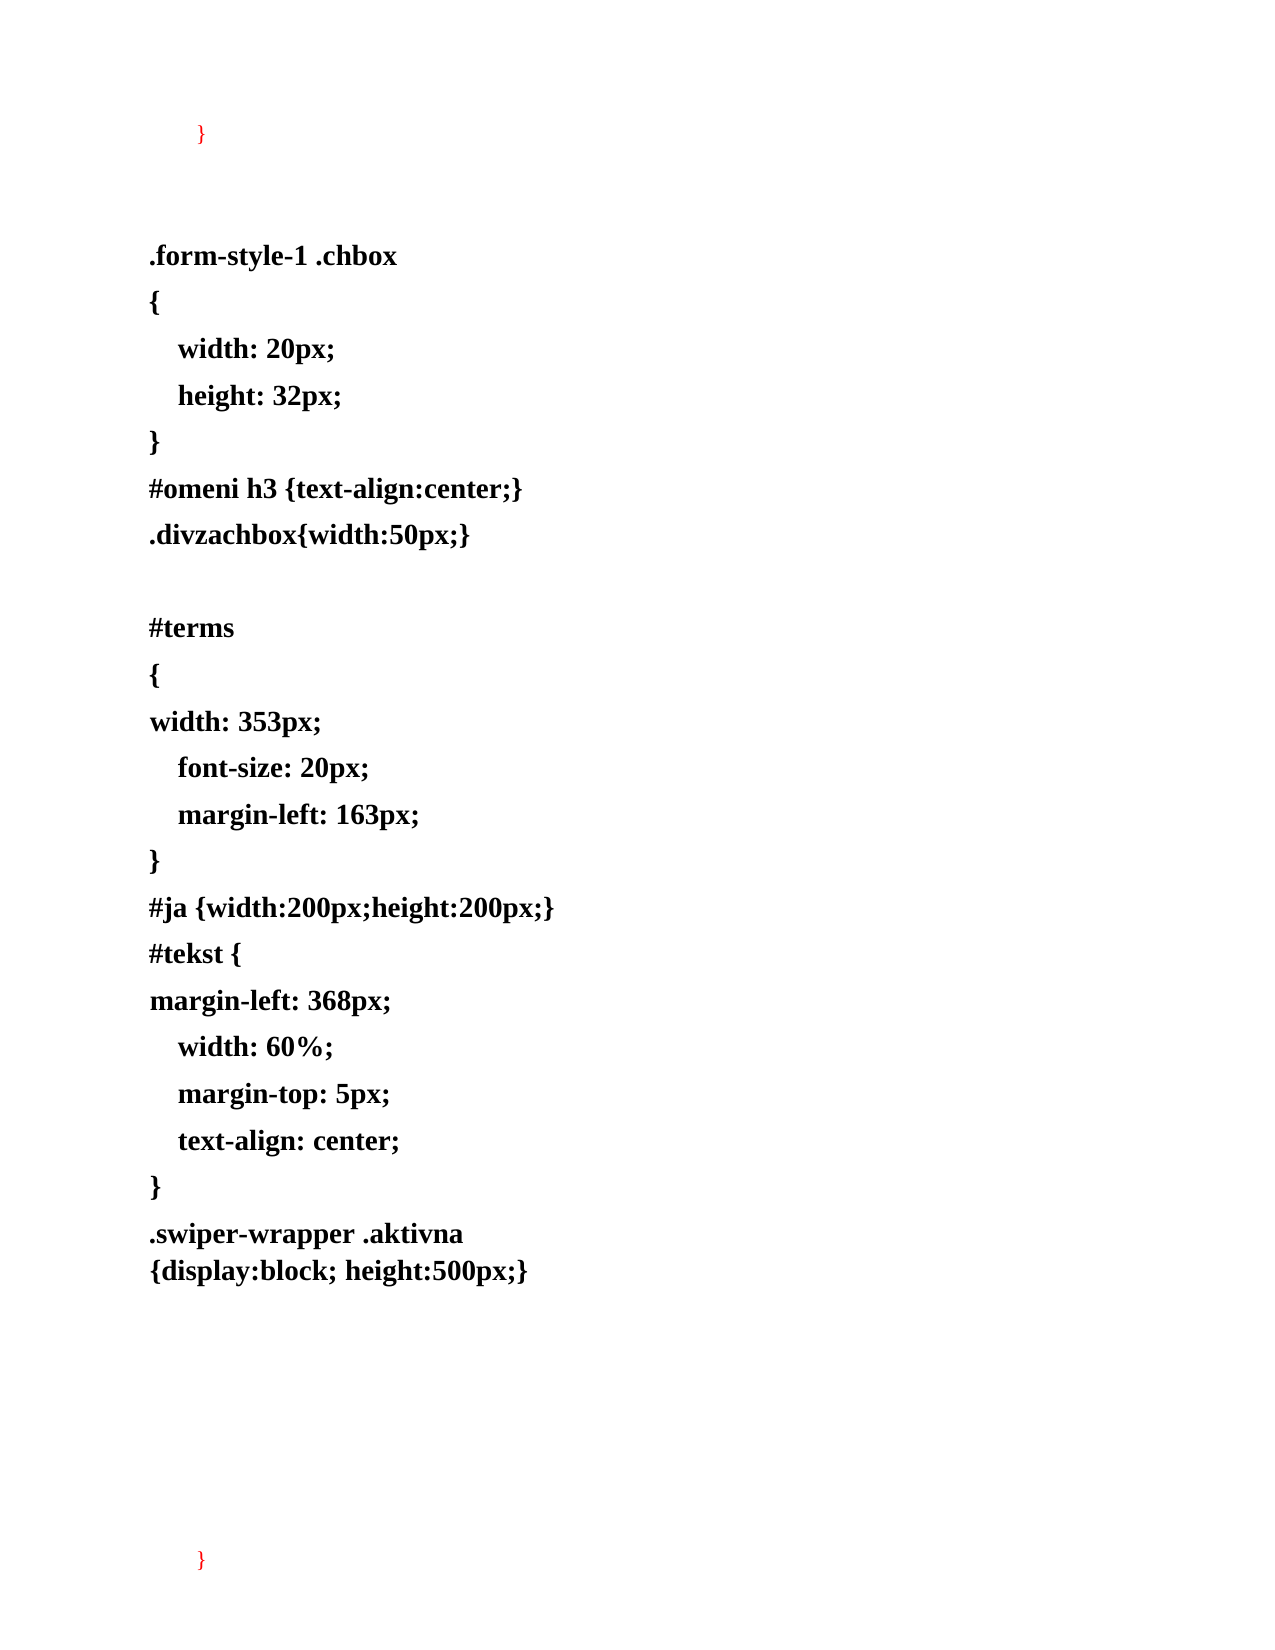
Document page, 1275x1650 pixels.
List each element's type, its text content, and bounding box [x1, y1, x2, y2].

text width: 20px; [148, 331, 581, 365]
text } [148, 1169, 581, 1203]
text #tekst { [148, 936, 581, 970]
text text-align: center; [148, 1123, 581, 1156]
text margin-left: 368px; [148, 983, 581, 1017]
text margin-left: 163px; [148, 797, 581, 830]
text #ja {width:200px;height:200px;} [148, 890, 581, 923]
text #omeni h3 {text-align:center;} [148, 471, 581, 504]
text width: 60%; [148, 1029, 581, 1063]
text #terms [148, 611, 581, 644]
text height: 32px; [148, 378, 581, 411]
text width: 353px; [148, 704, 581, 737]
text margin-top: 5px; [148, 1076, 581, 1110]
text font-size: 20px; [148, 750, 581, 784]
text .form-style-1 .chbox [148, 238, 581, 272]
text } [148, 424, 581, 458]
text { [148, 284, 581, 318]
text .swiper-wrapper .aktivna {display:block; height:500px;} [148, 1216, 581, 1287]
text { [148, 657, 581, 691]
text } [148, 843, 581, 877]
text .divzachbox{width:50px;} [148, 517, 581, 551]
